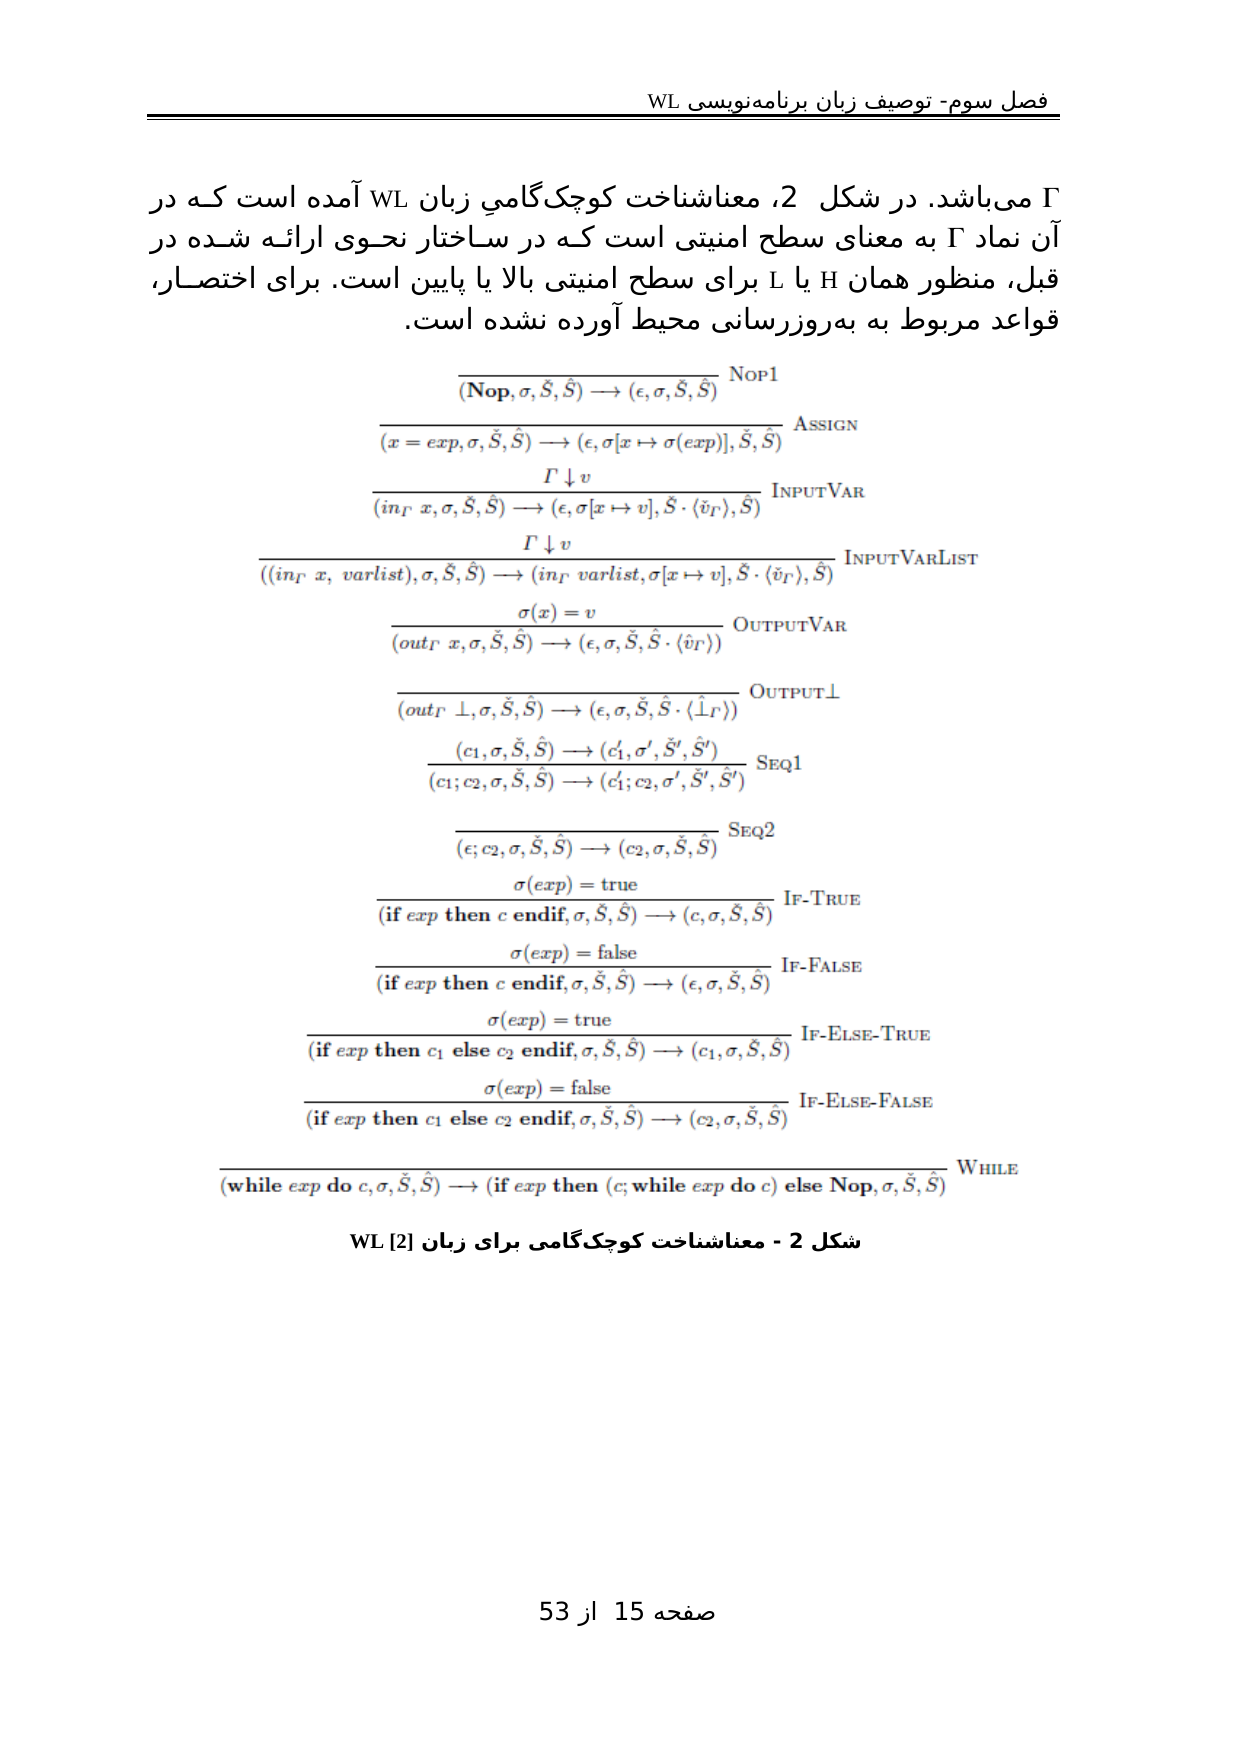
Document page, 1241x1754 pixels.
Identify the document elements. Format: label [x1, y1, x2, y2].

picture [150, 355, 1055, 1205]
text [150, 180, 1060, 336]
